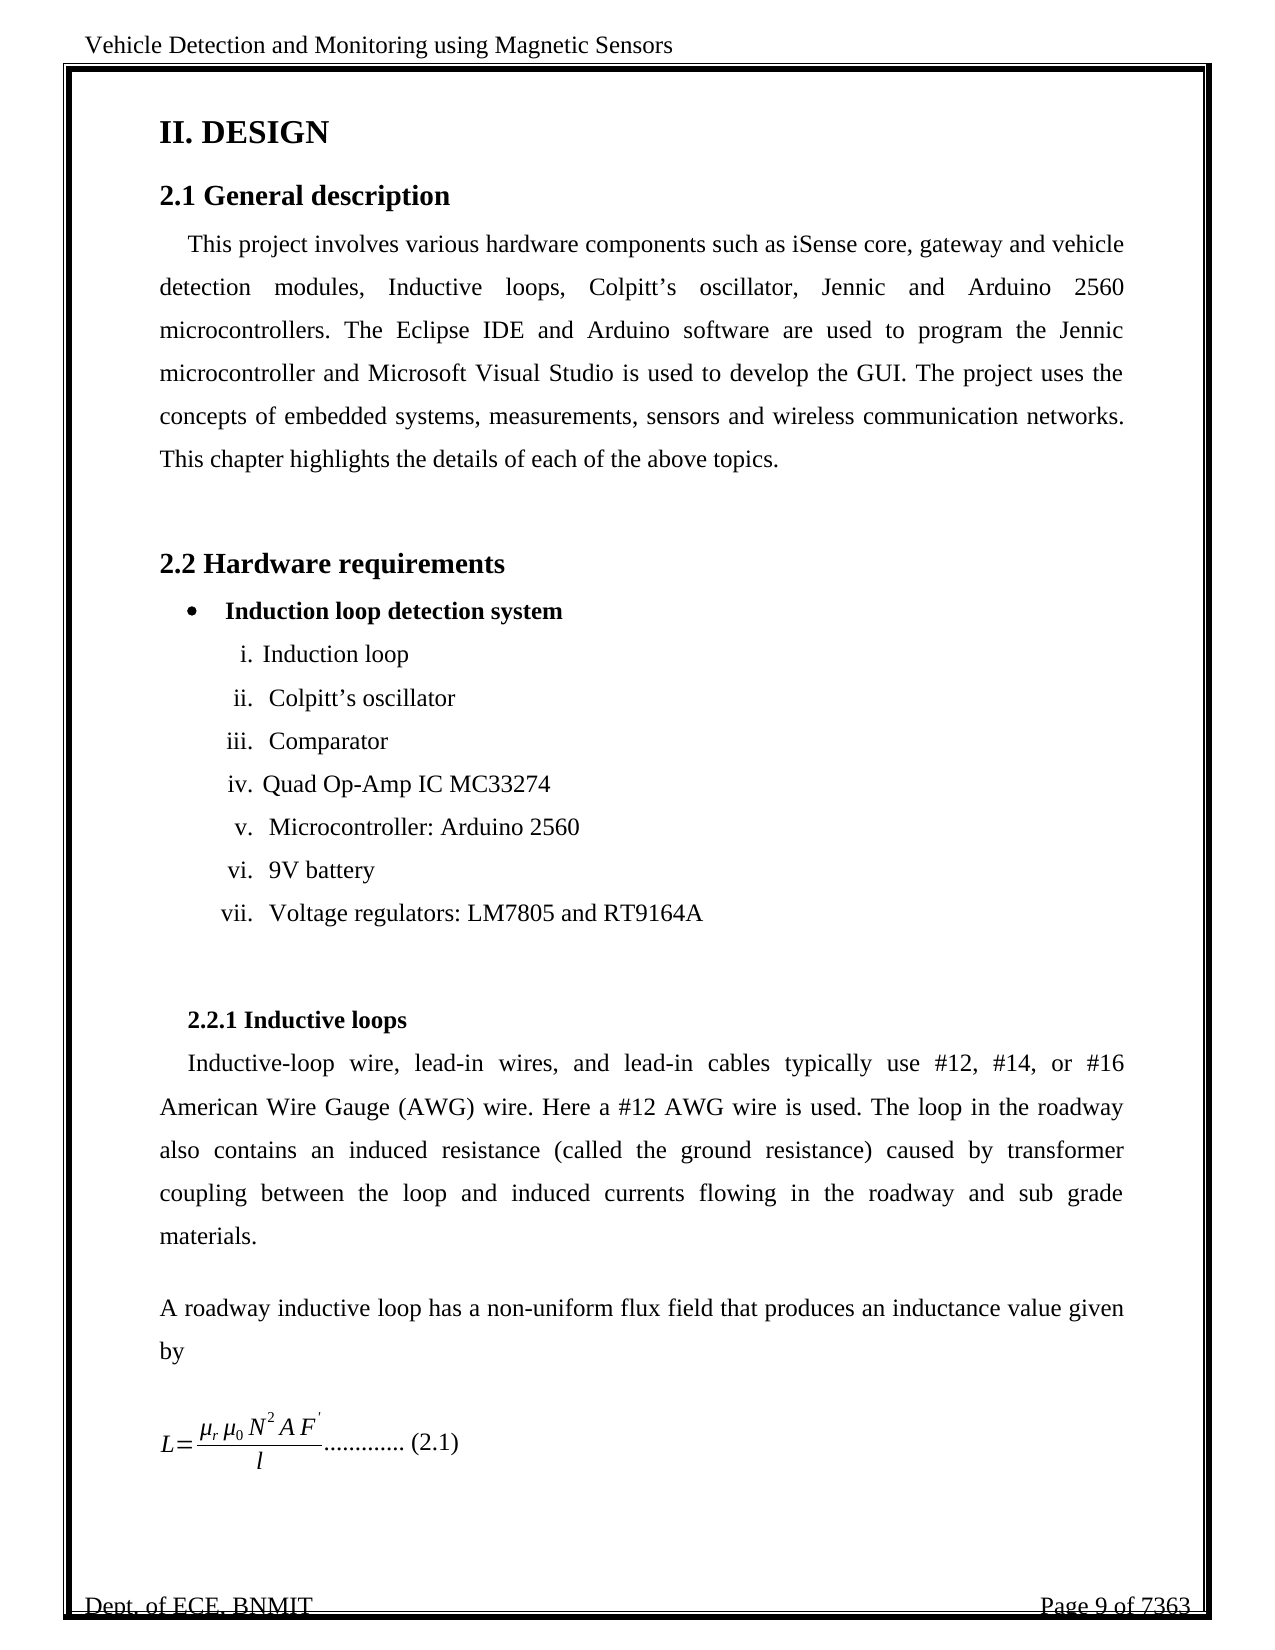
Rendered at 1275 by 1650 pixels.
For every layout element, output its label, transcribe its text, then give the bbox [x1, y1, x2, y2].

list Microcontroller: Arduino 2560 [253, 812, 1125, 841]
text This project involves various hardware components such as iSense core, gateway and vehicle detection modules, Inductive loops, Colpitt’s oscillator, Jennic and Arduino 2560 microcontrollers. The Eclipse IDE and Arduino software are used to program the Jennic microcontroller and Microsoft Visual Studio is used to develop the GUI. The project uses the concepts of embedded systems, measurements, sensors and wireless communication networks. This chapter highlights the details of each of the above topics. [147, 229, 1125, 473]
subtitle 2.2 Hardware requirements [159, 546, 1125, 579]
subtitle II. DESIGN [159, 112, 1125, 151]
list Induction loop [253, 639, 1125, 668]
text ............. (2.1) [159, 1409, 1125, 1475]
text A roadway inductive loop has a non-uniform flux field that produces an inductance value given by [159, 1293, 1125, 1365]
list Induction loop detection system [187, 596, 1125, 625]
subtitle 2.1 General description [159, 178, 1125, 212]
list Colpitt’s oscillator [253, 683, 1125, 711]
list 9V battery [253, 855, 1125, 884]
list Voltage regulators: LM7805 and RT9164A [253, 898, 1125, 927]
text Inductive-loop wire, lead-in wires, and lead-in cables typically use #12, #14, or #16 American Wire Gauge (AWG) wire. Here a #12 AWG wire is used. The loop in the roadway also contains an induced resistance (called the ground resistance) caused by transformer coupling between the loop and induced currents flowing in the roadway and sub grade materials. [159, 1048, 1125, 1250]
list Comparator [253, 726, 1125, 754]
list Quad Op-Amp IC MC33274 [253, 769, 1125, 798]
subtitle 2.2.1 Inductive loops [187, 1005, 1125, 1034]
